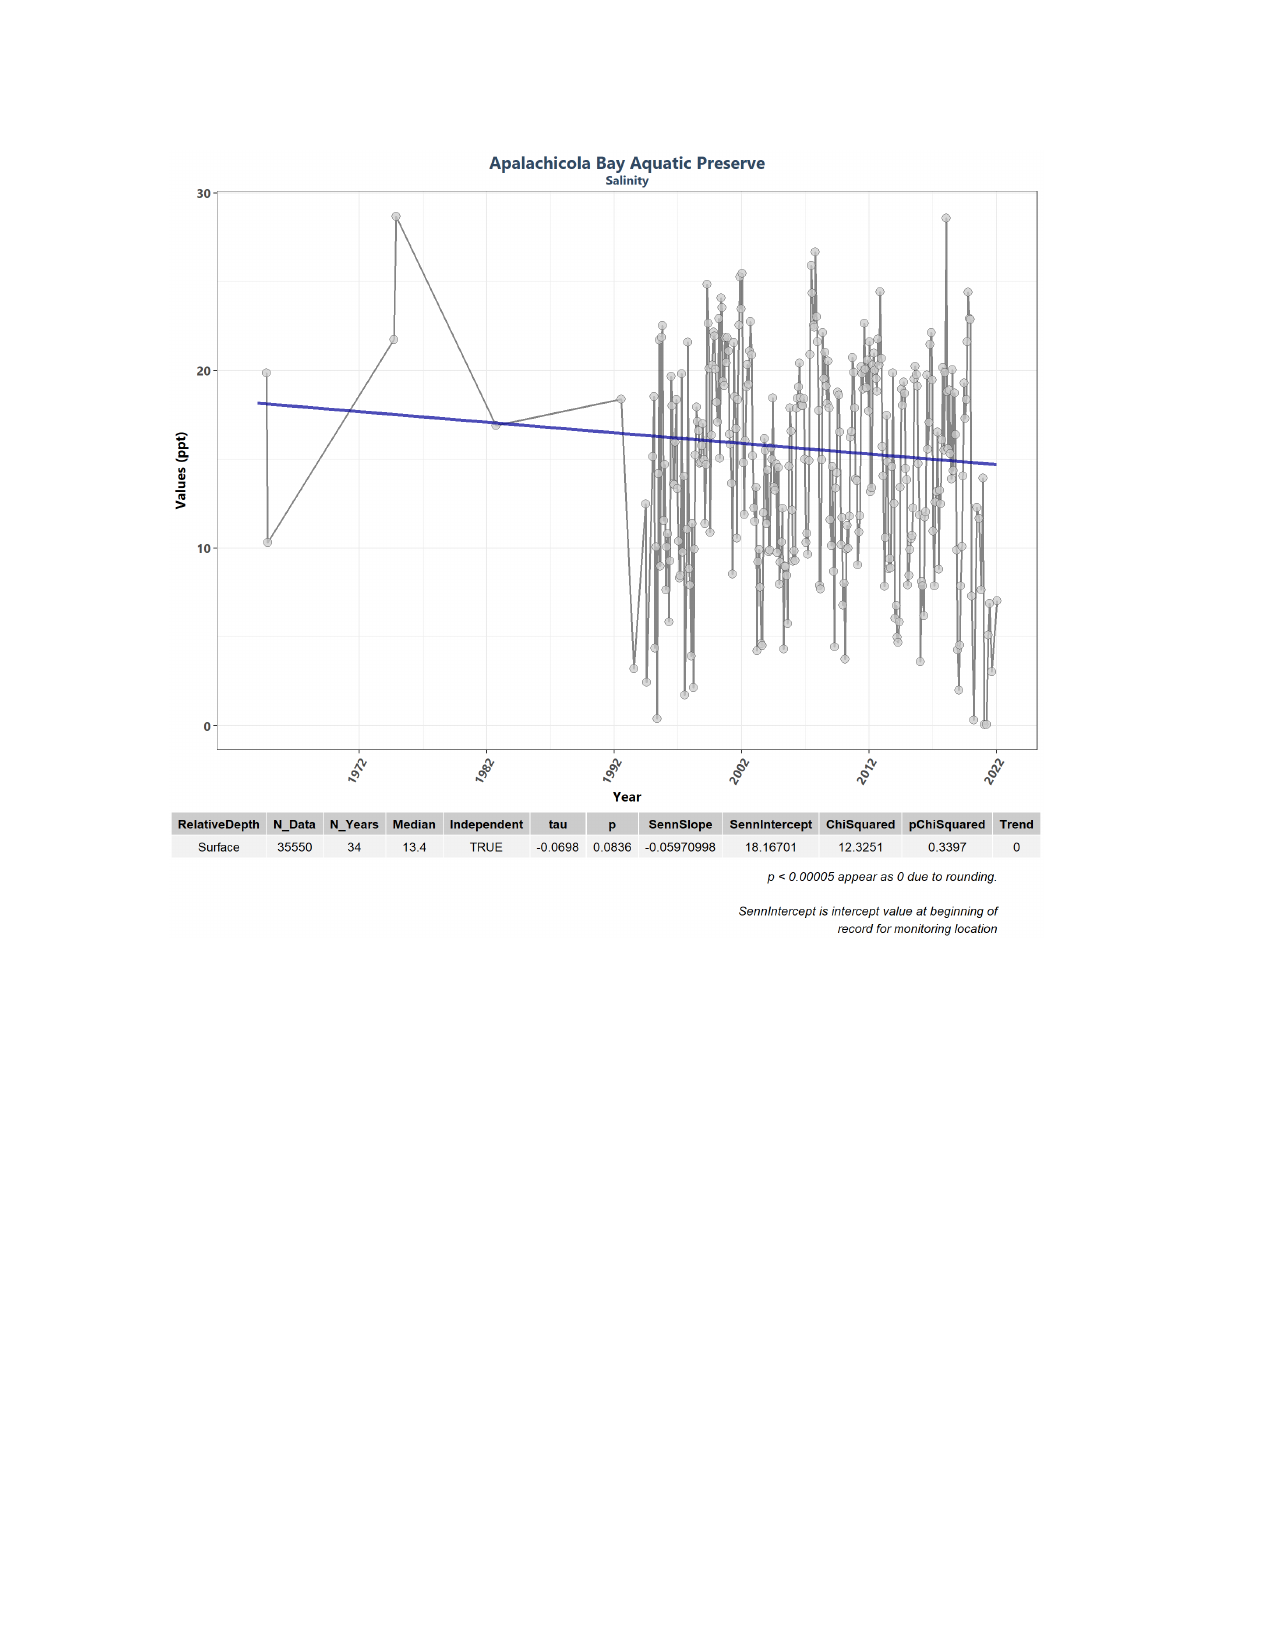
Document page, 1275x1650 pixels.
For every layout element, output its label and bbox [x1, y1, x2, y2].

picture [168, 150, 1044, 938]
